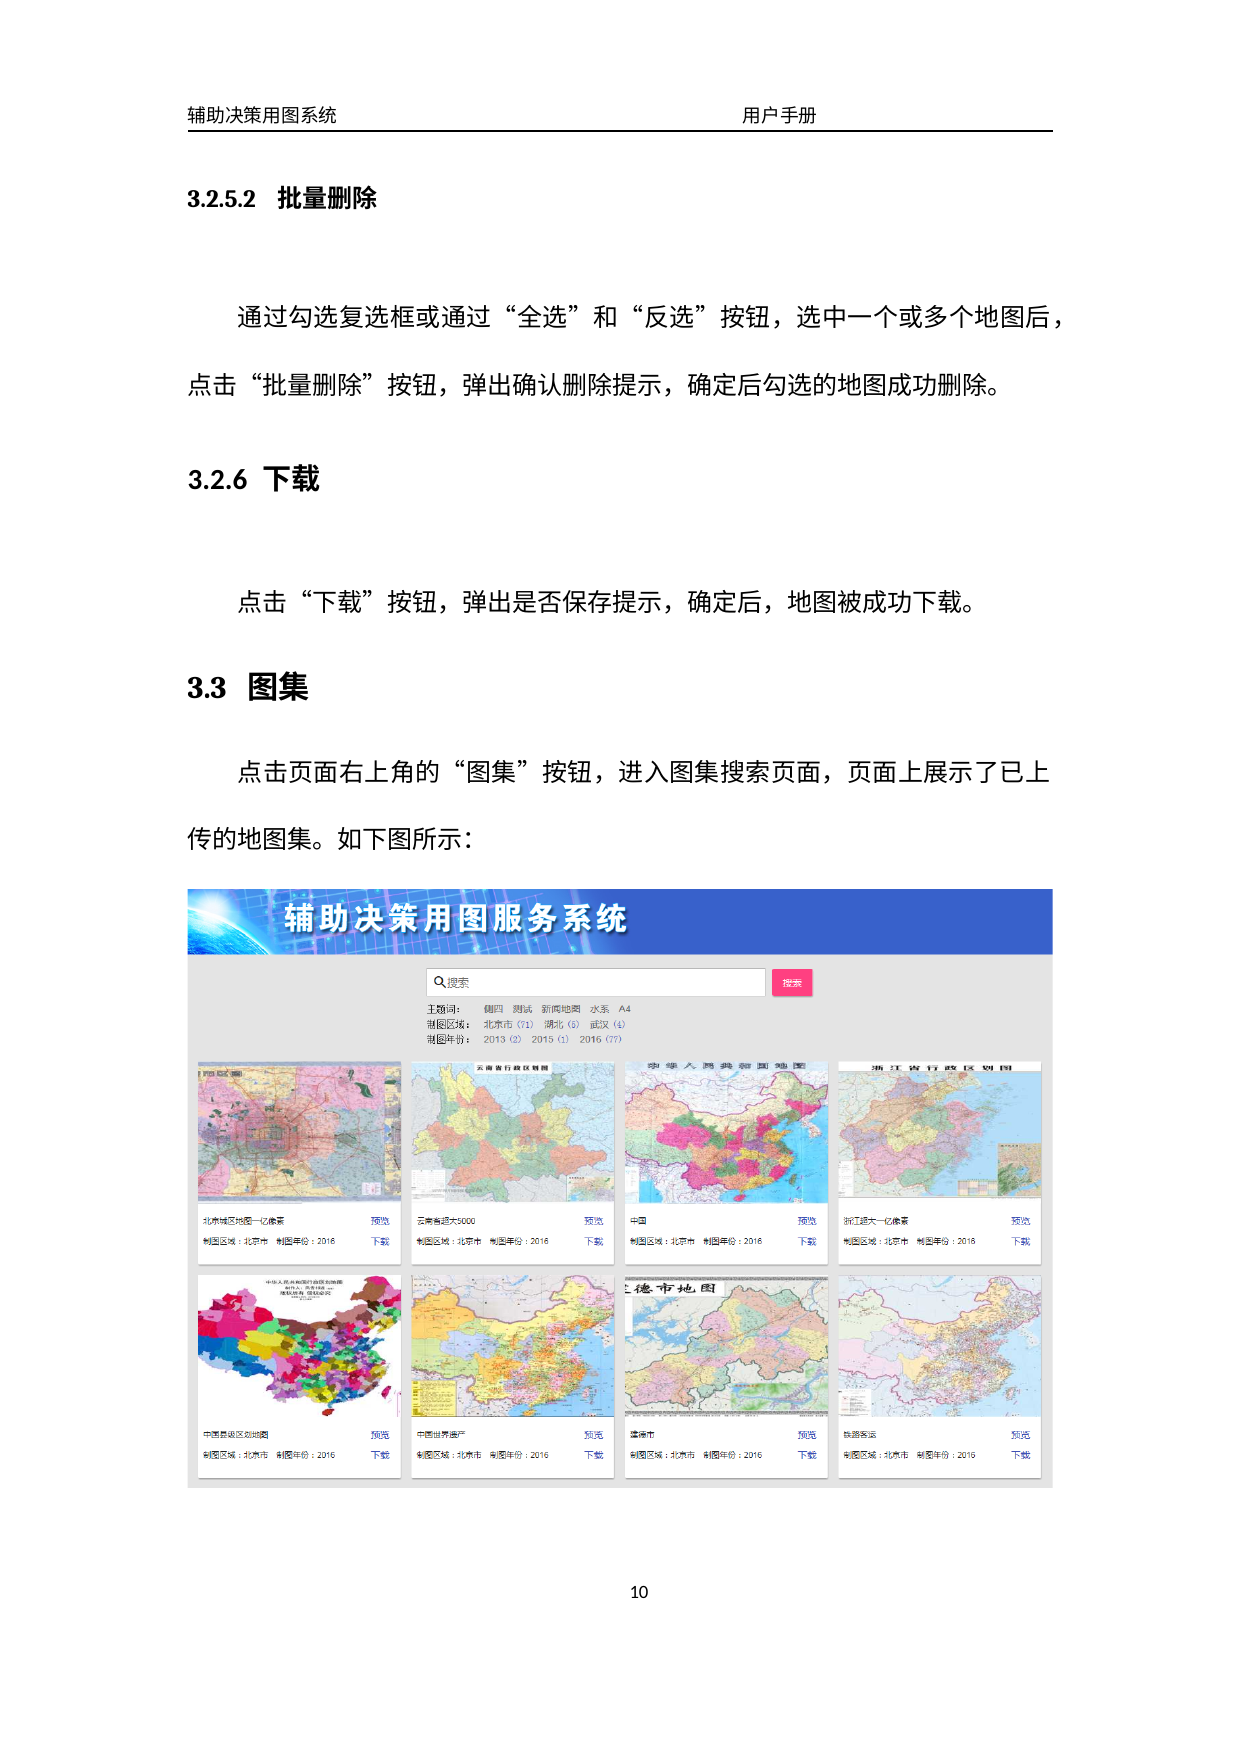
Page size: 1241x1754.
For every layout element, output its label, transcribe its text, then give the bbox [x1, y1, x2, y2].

picture [187, 889, 1053, 1488]
text 点击页面右上角的“图集”按钮，进入图集搜索页面，页面上展示了已上传的地图集。如下图所示： [187, 736, 1053, 872]
subtitle 批量删除 [187, 162, 1053, 230]
text 点击“下载”按钮，弹出是否保存提示，确定后，地图被成功下载。 [187, 566, 1053, 634]
subtitle 下载 [187, 443, 1053, 511]
subtitle 图集 [187, 651, 1053, 719]
text 通过勾选复选框或通过“全选”和“反选”按钮，选中一个或多个地图后，点击“批量删除”按钮，弹出确认删除提示，确定后勾选的地图成功删除。 [187, 282, 1053, 418]
